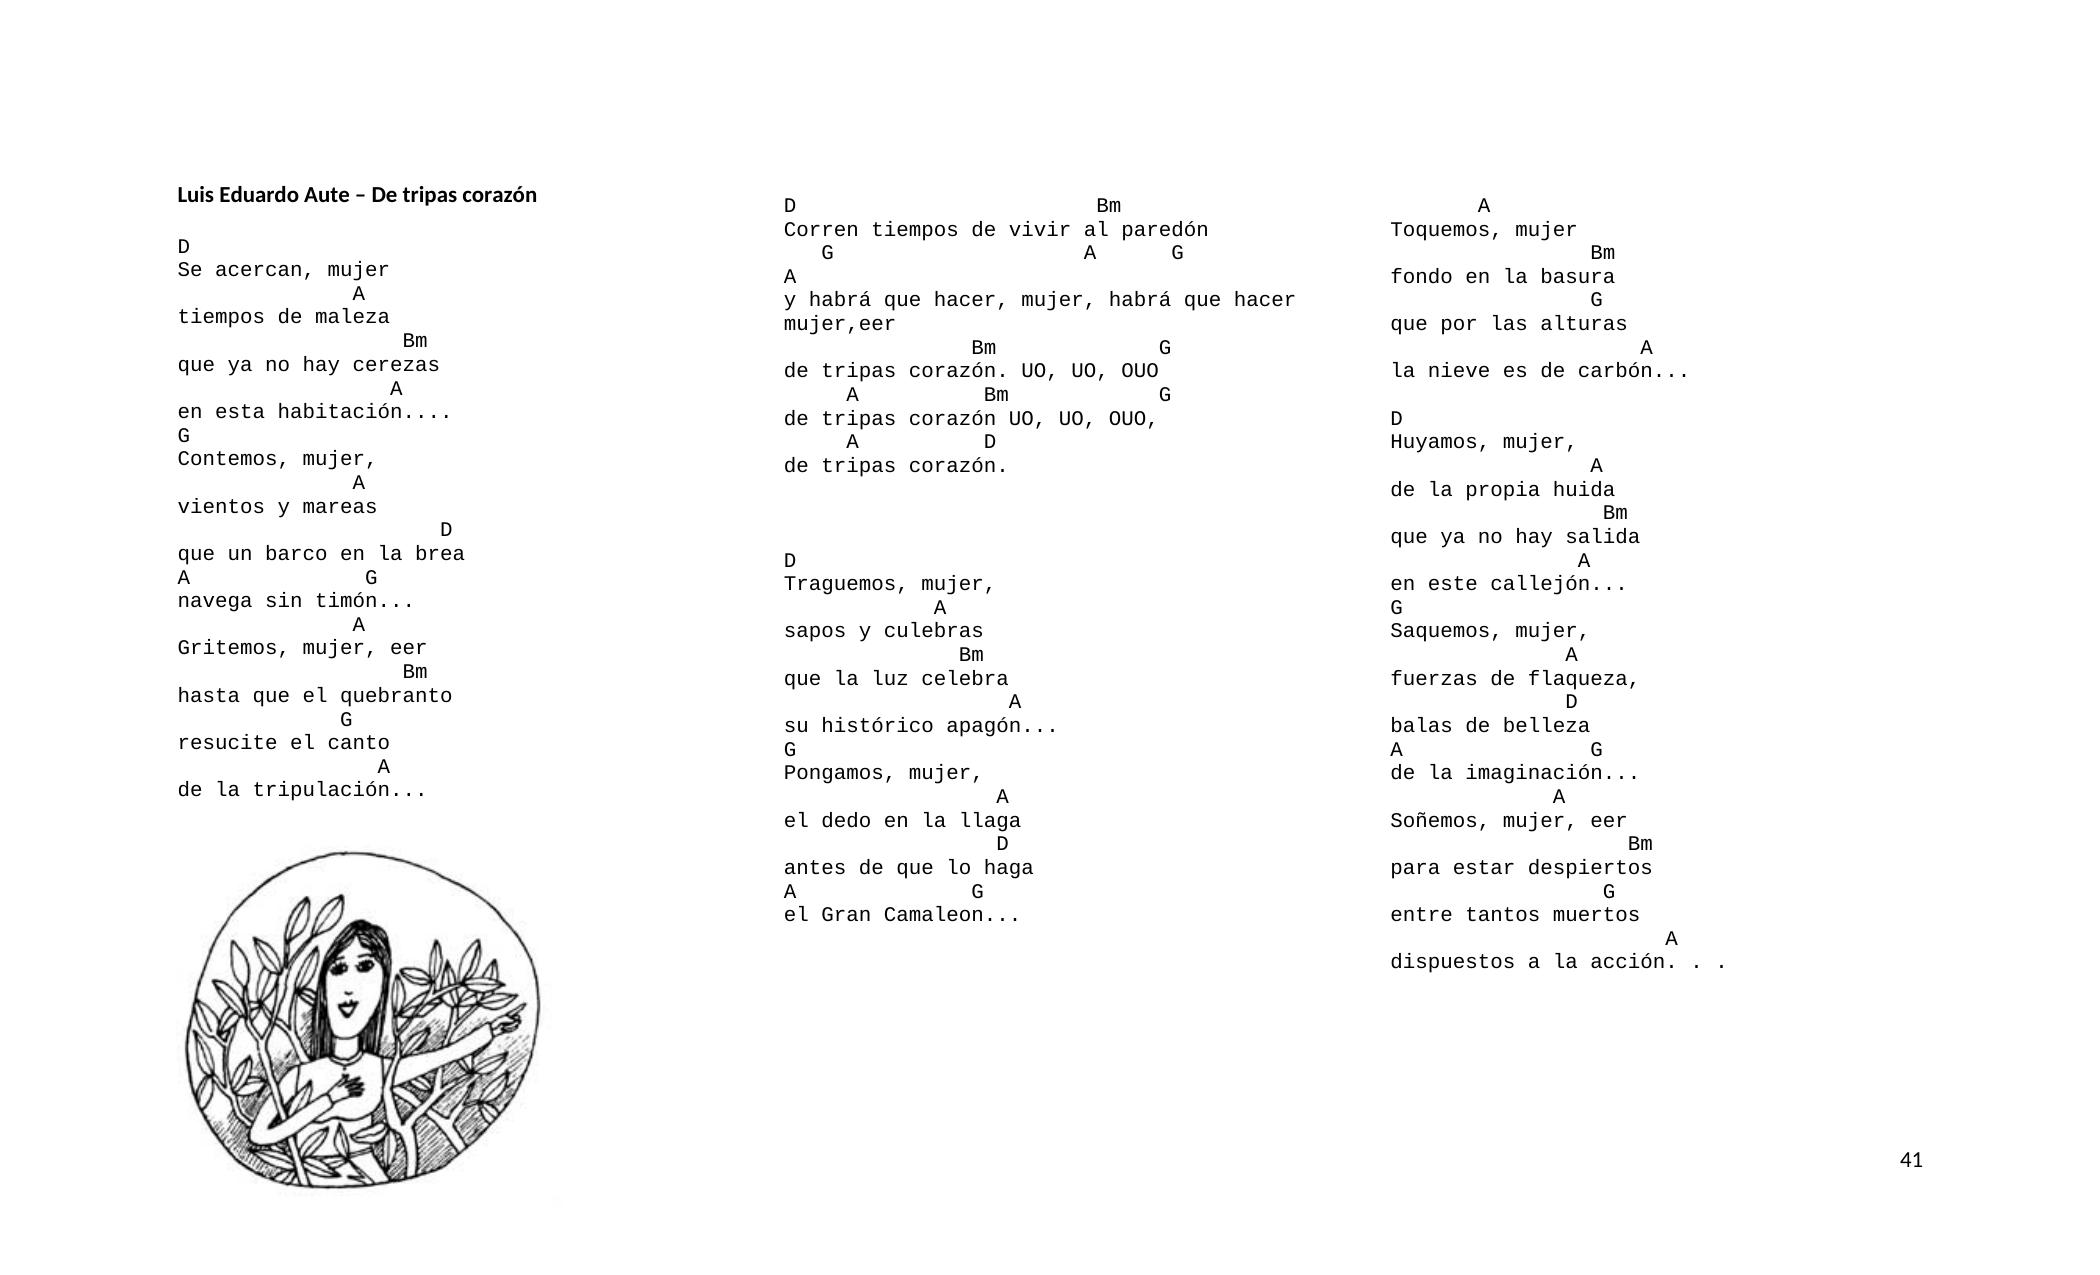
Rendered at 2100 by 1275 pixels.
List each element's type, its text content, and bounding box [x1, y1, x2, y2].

text Traguemos, mujer, [784, 573, 1316, 597]
text su histórico apagón... [784, 715, 1316, 739]
text vientos y mareas [177, 496, 710, 519]
text Bm [1390, 502, 1923, 526]
text que ya no hay cerezas [177, 354, 710, 377]
text resucite el canto [177, 732, 710, 756]
text A [1390, 786, 1923, 810]
text Bm [177, 330, 710, 354]
text de la propia huida [1390, 479, 1923, 502]
text A [1390, 455, 1923, 479]
text Saquemos, mujer, [1390, 621, 1923, 644]
text A [784, 691, 1316, 715]
text D [784, 549, 1316, 573]
text A G [177, 567, 710, 590]
text Bm [1390, 833, 1923, 857]
text para estar despiertos [1390, 857, 1923, 881]
text Se acercan, mujer [177, 259, 710, 283]
text A Bm G [784, 384, 1316, 408]
text y habrá que hacer, mujer, habrá que hacer mujer,eer [784, 289, 1316, 337]
text en esta habitación.... [177, 401, 710, 425]
text G [1390, 881, 1923, 904]
text G [1390, 597, 1923, 621]
text Soñemos, mujer, eer [1390, 810, 1923, 833]
text de la tripulación... [177, 779, 710, 803]
text A [1390, 644, 1923, 668]
text D [784, 833, 1316, 857]
text Gritemos, mujer, eer [177, 638, 710, 661]
text Bm [784, 644, 1316, 668]
text Contemos, mujer, [177, 448, 710, 472]
text A [784, 597, 1316, 621]
text A [177, 614, 710, 638]
text D [177, 236, 710, 259]
text A [177, 283, 710, 307]
text fuerzas de flaqueza, [1390, 668, 1923, 691]
text tiempos de maleza [177, 307, 710, 330]
text D [1390, 408, 1923, 431]
text en este callejón... [1390, 573, 1923, 597]
picture [176, 834, 567, 1212]
text D Bm [784, 195, 1316, 218]
text la nieve es de carbón... [1390, 360, 1923, 384]
text A [784, 786, 1316, 810]
text fondo en la basura [1390, 266, 1923, 289]
text que por las alturas [1390, 313, 1923, 337]
text G A G A [784, 242, 1316, 289]
text Pongamos, mujer, [784, 762, 1316, 786]
text G [177, 425, 710, 448]
text navega sin timón... [177, 590, 710, 614]
text entre tantos muertos [1390, 904, 1923, 928]
text Bm G [784, 337, 1316, 360]
text G [1390, 289, 1923, 313]
text Bm [1390, 242, 1923, 266]
text G [784, 739, 1316, 762]
text A [177, 377, 710, 401]
text Corren tiempos de vivir al paredón [784, 218, 1316, 242]
text de tripas corazón. UO, UO, OUO [784, 360, 1316, 384]
text A [1390, 549, 1923, 573]
text antes de que lo haga [784, 857, 1316, 881]
text A [1390, 195, 1923, 218]
text dispuestos a la acción. . . [1390, 952, 1923, 975]
text el Gran Camaleon... [784, 904, 1316, 928]
text A [1390, 928, 1923, 952]
text D [1390, 691, 1923, 715]
text sapos y culebras [784, 621, 1316, 644]
text Bm [177, 661, 710, 685]
text A D [784, 431, 1316, 455]
text A [177, 472, 710, 496]
text balas de belleza [1390, 715, 1923, 739]
text que un barco en la brea [177, 543, 710, 567]
text de la imaginación... [1390, 762, 1923, 786]
text de tripas corazón UO, UO, OUO, [784, 408, 1316, 431]
text el dedo en la llaga [784, 810, 1316, 833]
text A G [784, 881, 1316, 904]
text Toquemos, mujer [1390, 218, 1923, 242]
text hasta que el quebranto [177, 685, 710, 708]
text A G [1390, 739, 1923, 762]
text que la luz celebra [784, 668, 1316, 691]
text Luis Eduardo Aute – De tripas corazón [177, 180, 710, 208]
text G [177, 708, 710, 732]
text D [177, 519, 710, 543]
text de tripas corazón. [784, 455, 1316, 479]
text A [1390, 337, 1923, 360]
text Huyamos, mujer, [1390, 431, 1923, 455]
text A [177, 756, 710, 779]
text que ya no hay salida [1390, 526, 1923, 549]
